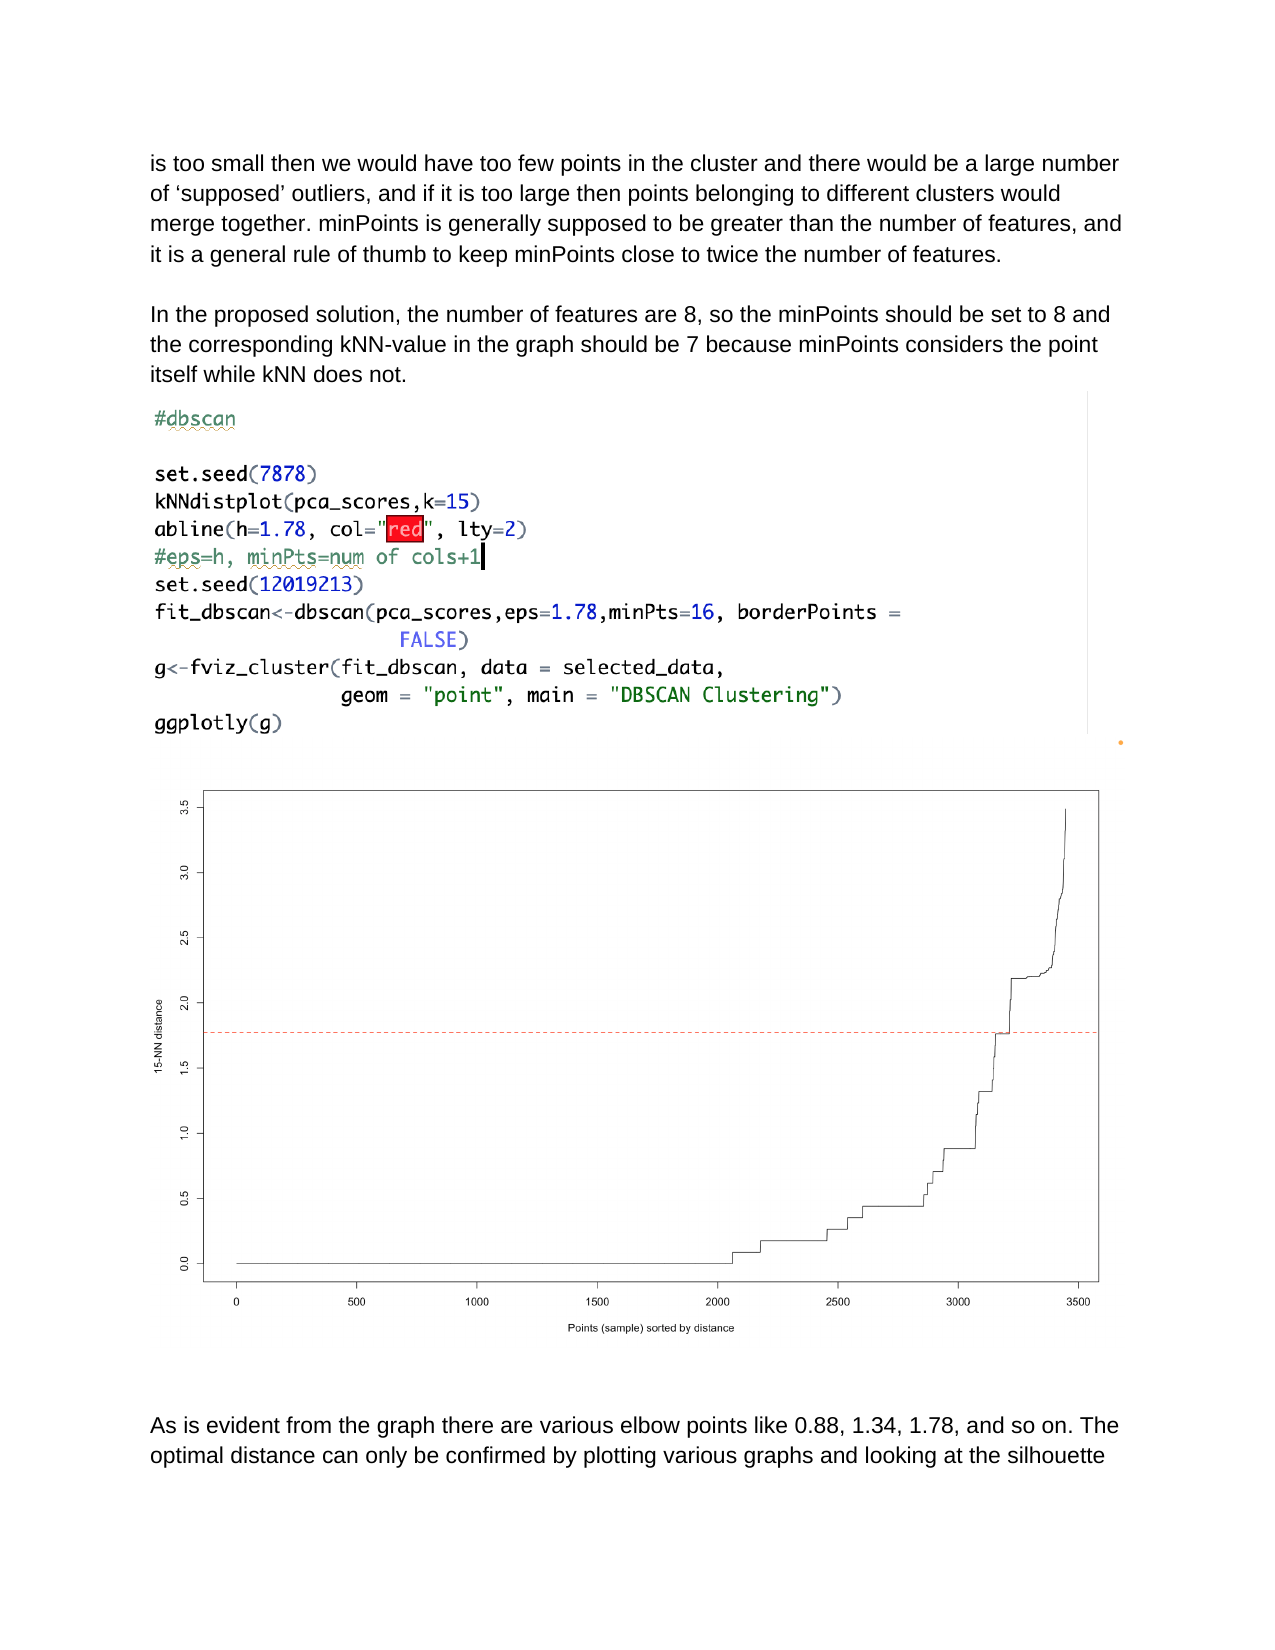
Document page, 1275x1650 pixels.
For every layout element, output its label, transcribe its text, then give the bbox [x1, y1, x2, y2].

text In the proposed solution, the number of features are 8, so the minPoints should be set to 8 and the corresponding kNN-value in the graph should be 7 because minPoints considers the point itself while kNN does not. [150, 301, 1125, 388]
picture [150, 391, 1125, 734]
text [150, 1412, 1125, 1468]
picture [150, 737, 1125, 1348]
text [150, 150, 1125, 267]
